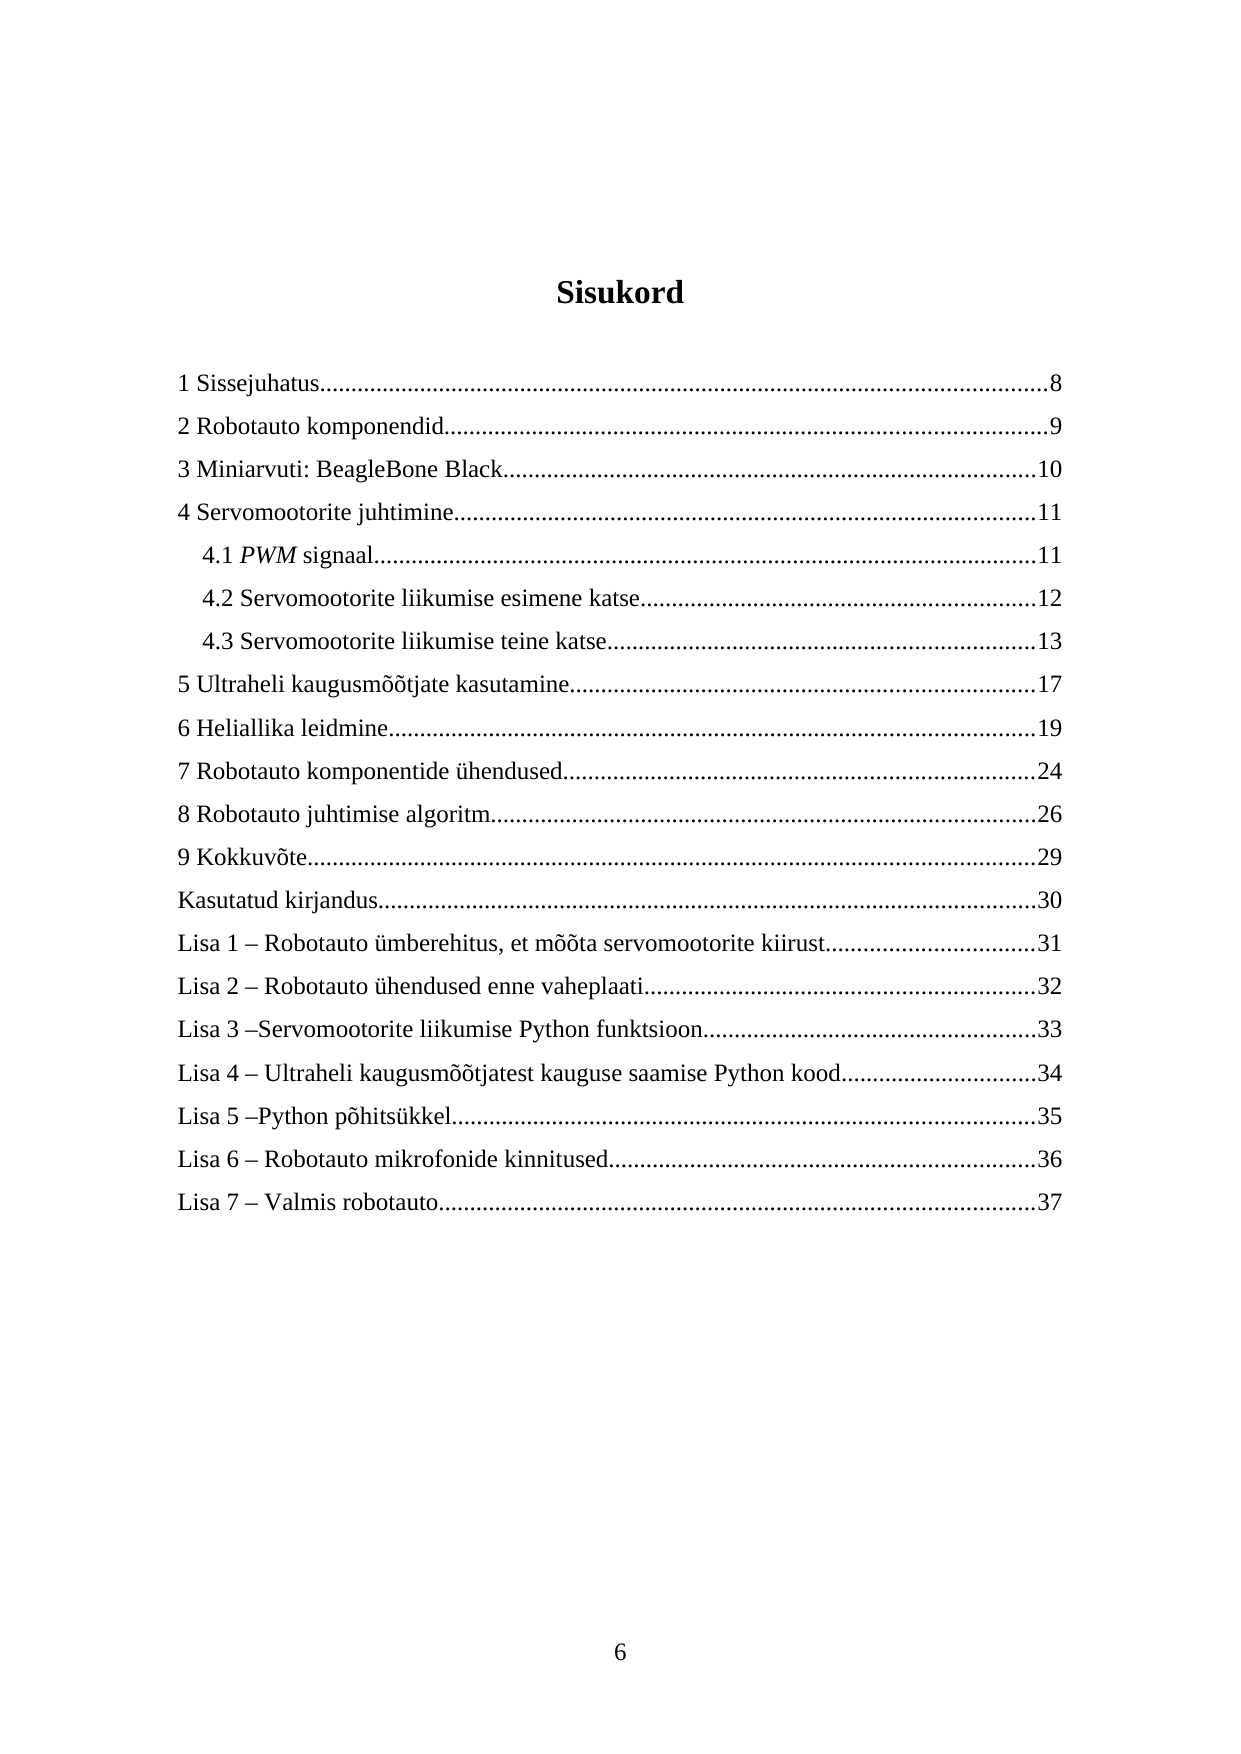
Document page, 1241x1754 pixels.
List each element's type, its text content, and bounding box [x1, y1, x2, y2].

text Kasutatud kirjandus 30 [177, 885, 1063, 914]
text Lisa 5 –Python põhitsükkel 35 [177, 1101, 1063, 1129]
text Lisa 1 – Robotauto ümberehitus, et mõõta servomootorite kiirust 31 [177, 928, 1063, 957]
text Lisa 7 – Valmis robotauto 37 [177, 1187, 1063, 1216]
text 4.3 Servomootorite liikumise teine katse 13 [202, 626, 1063, 655]
text 3 Miniarvuti: BeagleBone Black 10 [177, 454, 1063, 483]
text 9 Kokkuvõte 29 [177, 842, 1063, 871]
text 1 Sissejuhatus 8 [177, 368, 1063, 396]
text Lisa 4 – Ultraheli kaugusmõõtjatest kauguse saamise Python kood 34 [177, 1058, 1063, 1086]
text 2 Robotauto komponendid 9 [177, 411, 1063, 439]
text Lisa 6 – Robotauto mikrofonide kinnitused 36 [177, 1144, 1063, 1173]
text 7 Robotauto komponentide ühendused 24 [177, 756, 1063, 784]
text 4.1 PWM signaal 11 [202, 540, 1063, 569]
text 4 Servomootorite juhtimine 11 [177, 497, 1063, 526]
text Lisa 3 –Servomootorite liikumise Python funktsioon 33 [177, 1014, 1063, 1043]
text Lisa 2 – Robotauto ühendused enne vaheplaati 32 [177, 971, 1063, 1000]
subtitle Sisukord [177, 273, 1063, 311]
text 6 Heliallika leidmine 19 [177, 713, 1063, 741]
text 5 Ultraheli kaugusmõõtjate kasutamine 17 [177, 669, 1063, 698]
text 4.2 Servomootorite liikumise esimene katse 12 [202, 583, 1063, 612]
text 8 Robotauto juhtimise algoritm 26 [177, 799, 1063, 828]
